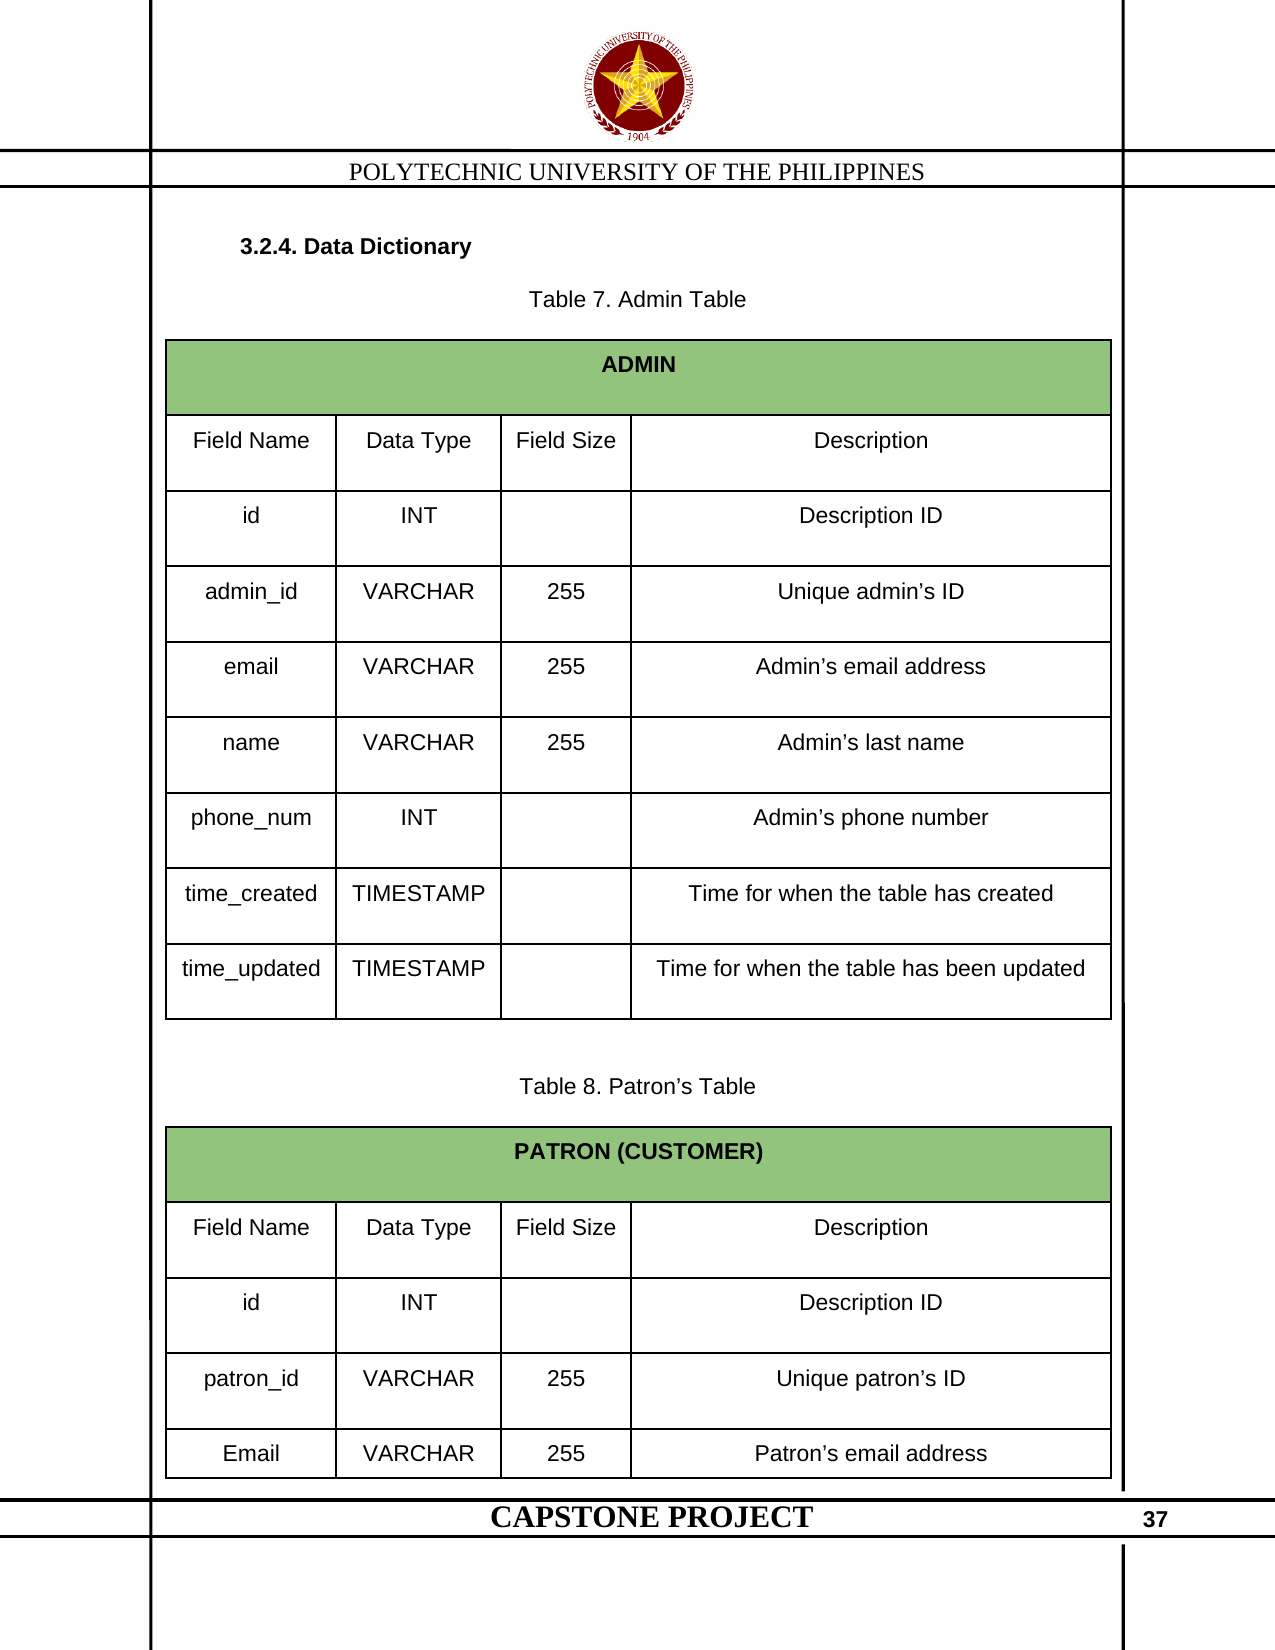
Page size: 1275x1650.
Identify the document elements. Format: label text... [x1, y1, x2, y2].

text 3.2.4. Data Dictionary [165, 233, 1110, 259]
table_cell Admin’s email address [632, 643, 1110, 716]
table_cell Patron’s email address [632, 1430, 1110, 1477]
table_cell 255 [502, 718, 630, 792]
table_cell Data Type [337, 1203, 500, 1277]
table_cell Data Type [337, 416, 500, 489]
table_cell email [167, 643, 335, 716]
table_cell VARCHAR [337, 1430, 500, 1477]
table_cell Admin’s phone number [632, 794, 1110, 867]
table_cell phone_num [167, 794, 335, 867]
table_cell Description [632, 416, 1110, 489]
table_cell [502, 1279, 630, 1352]
table_cell Field Name [167, 1203, 335, 1277]
table_cell VARCHAR [337, 1354, 500, 1428]
table_cell 255 [502, 1354, 630, 1428]
table_cell Field Size [502, 416, 630, 489]
table_cell TIMESTAMP [337, 945, 500, 1018]
table_cell 255 [502, 567, 630, 641]
table_cell 255 [502, 643, 630, 716]
table_cell INT [337, 492, 500, 565]
table_cell id [167, 492, 335, 565]
table_cell Unique admin’s ID [632, 567, 1110, 641]
table_cell Description ID [632, 1279, 1110, 1352]
table_cell Description [632, 1203, 1110, 1277]
table_cell Time for when the table has been updated [632, 945, 1110, 1018]
table_cell [502, 869, 630, 943]
table_cell VARCHAR [337, 567, 500, 641]
table_cell INT [337, 1279, 500, 1352]
picture [582, 31, 694, 142]
table_cell Description ID [632, 492, 1110, 565]
table_cell patron_id [167, 1354, 335, 1428]
table_cell Time for when the table has created [632, 869, 1110, 943]
table_header ADMIN [167, 341, 1110, 414]
text Table 7. Admin Table [165, 286, 1110, 312]
table_cell Field Size [502, 1203, 630, 1277]
table_cell [502, 794, 630, 867]
table_cell time_updated [167, 945, 335, 1018]
table_cell Field Name [167, 416, 335, 489]
table_cell Unique patron’s ID [632, 1354, 1110, 1428]
table_cell VARCHAR [337, 643, 500, 716]
table_cell [502, 492, 630, 565]
table_cell TIMESTAMP [337, 869, 500, 943]
table_cell VARCHAR [337, 718, 500, 792]
table_cell Admin’s last name [632, 718, 1110, 792]
table_header PATRON (CUSTOMER) [167, 1128, 1110, 1201]
table_cell name [167, 718, 335, 792]
table_cell Email [167, 1430, 335, 1477]
table_cell time_created [167, 869, 335, 943]
table_cell INT [337, 794, 500, 867]
table_cell id [167, 1279, 335, 1352]
text Table 8. Patron’s Table [165, 1073, 1110, 1099]
table_cell 255 [502, 1430, 630, 1477]
table_cell admin_id [167, 567, 335, 641]
table_cell [502, 945, 630, 1018]
